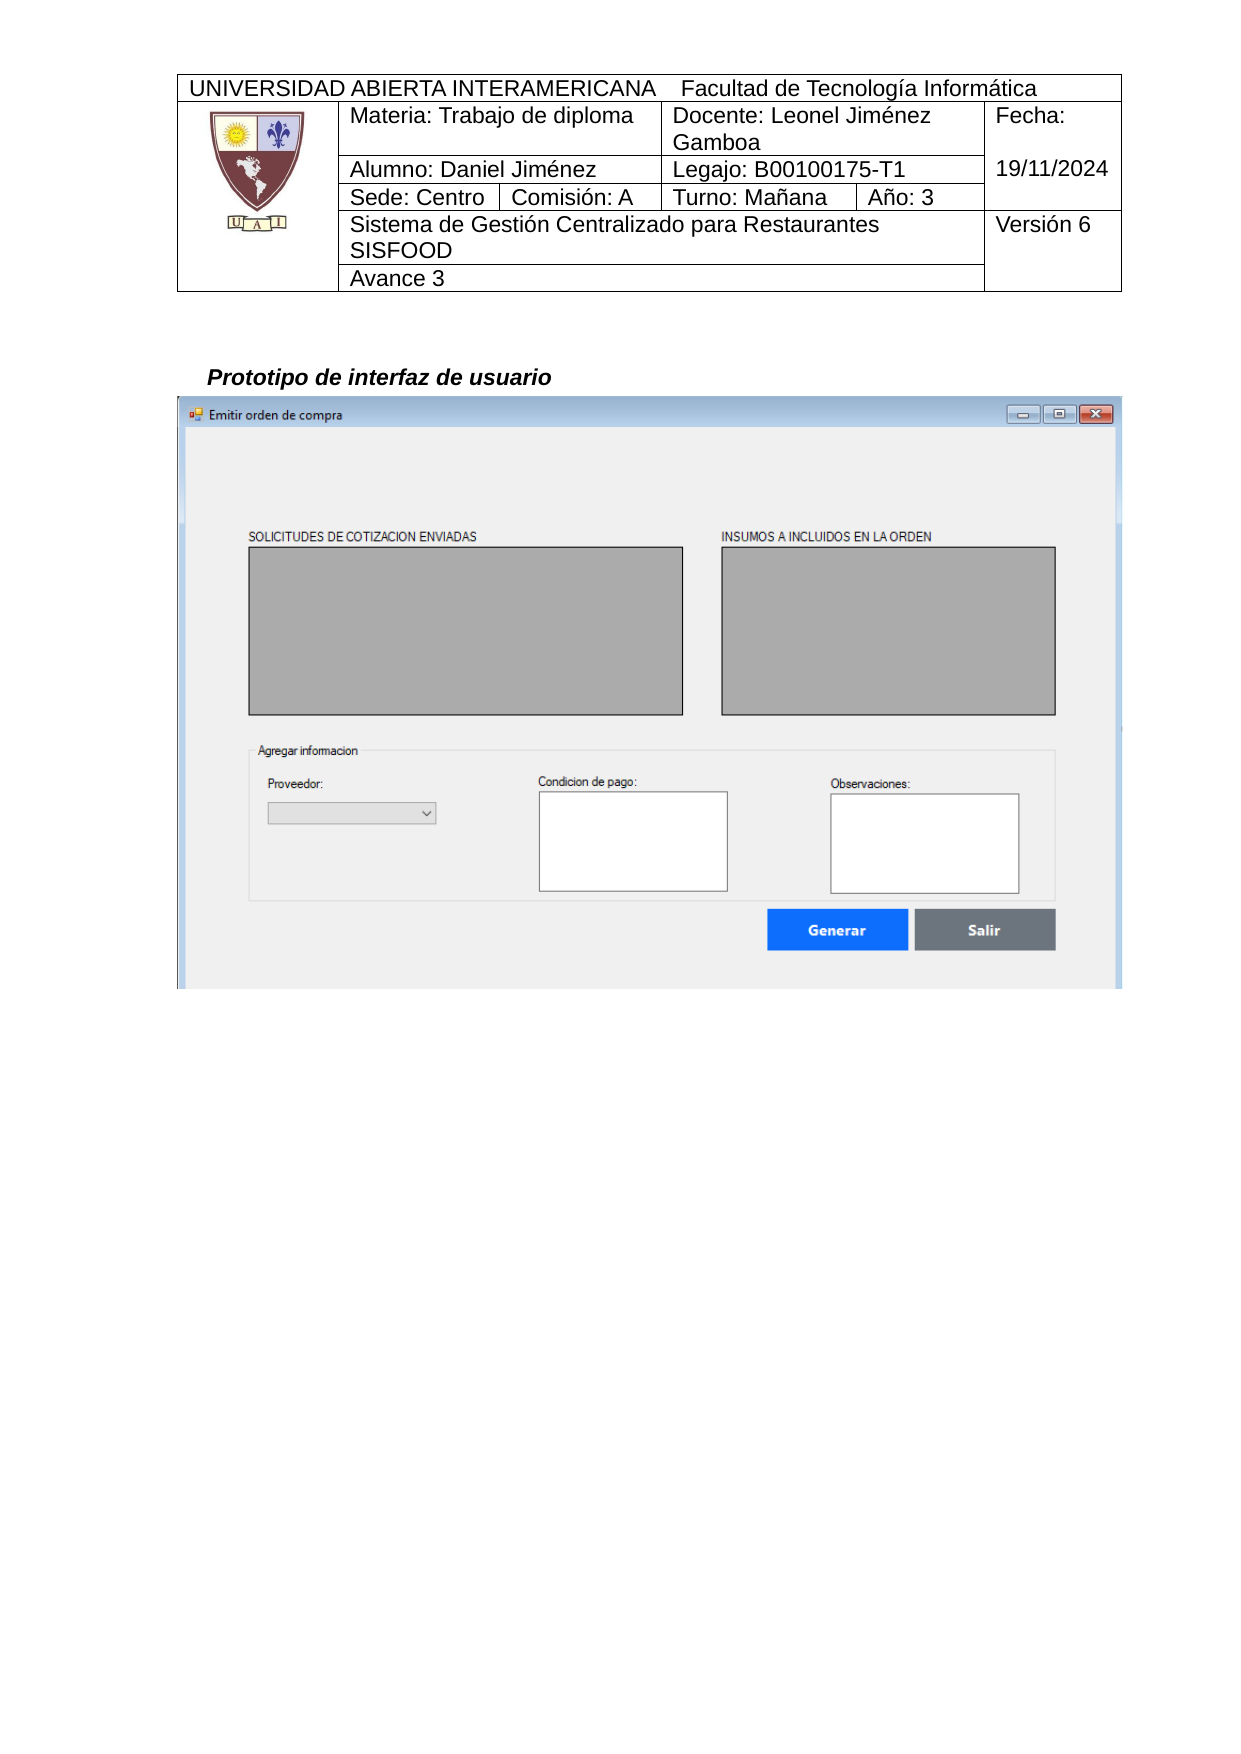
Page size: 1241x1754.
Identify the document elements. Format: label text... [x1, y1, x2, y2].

picture [177, 396, 1123, 989]
subtitle Prototipo de interfaz de usuario [207, 363, 1122, 390]
picture [188, 102, 327, 236]
